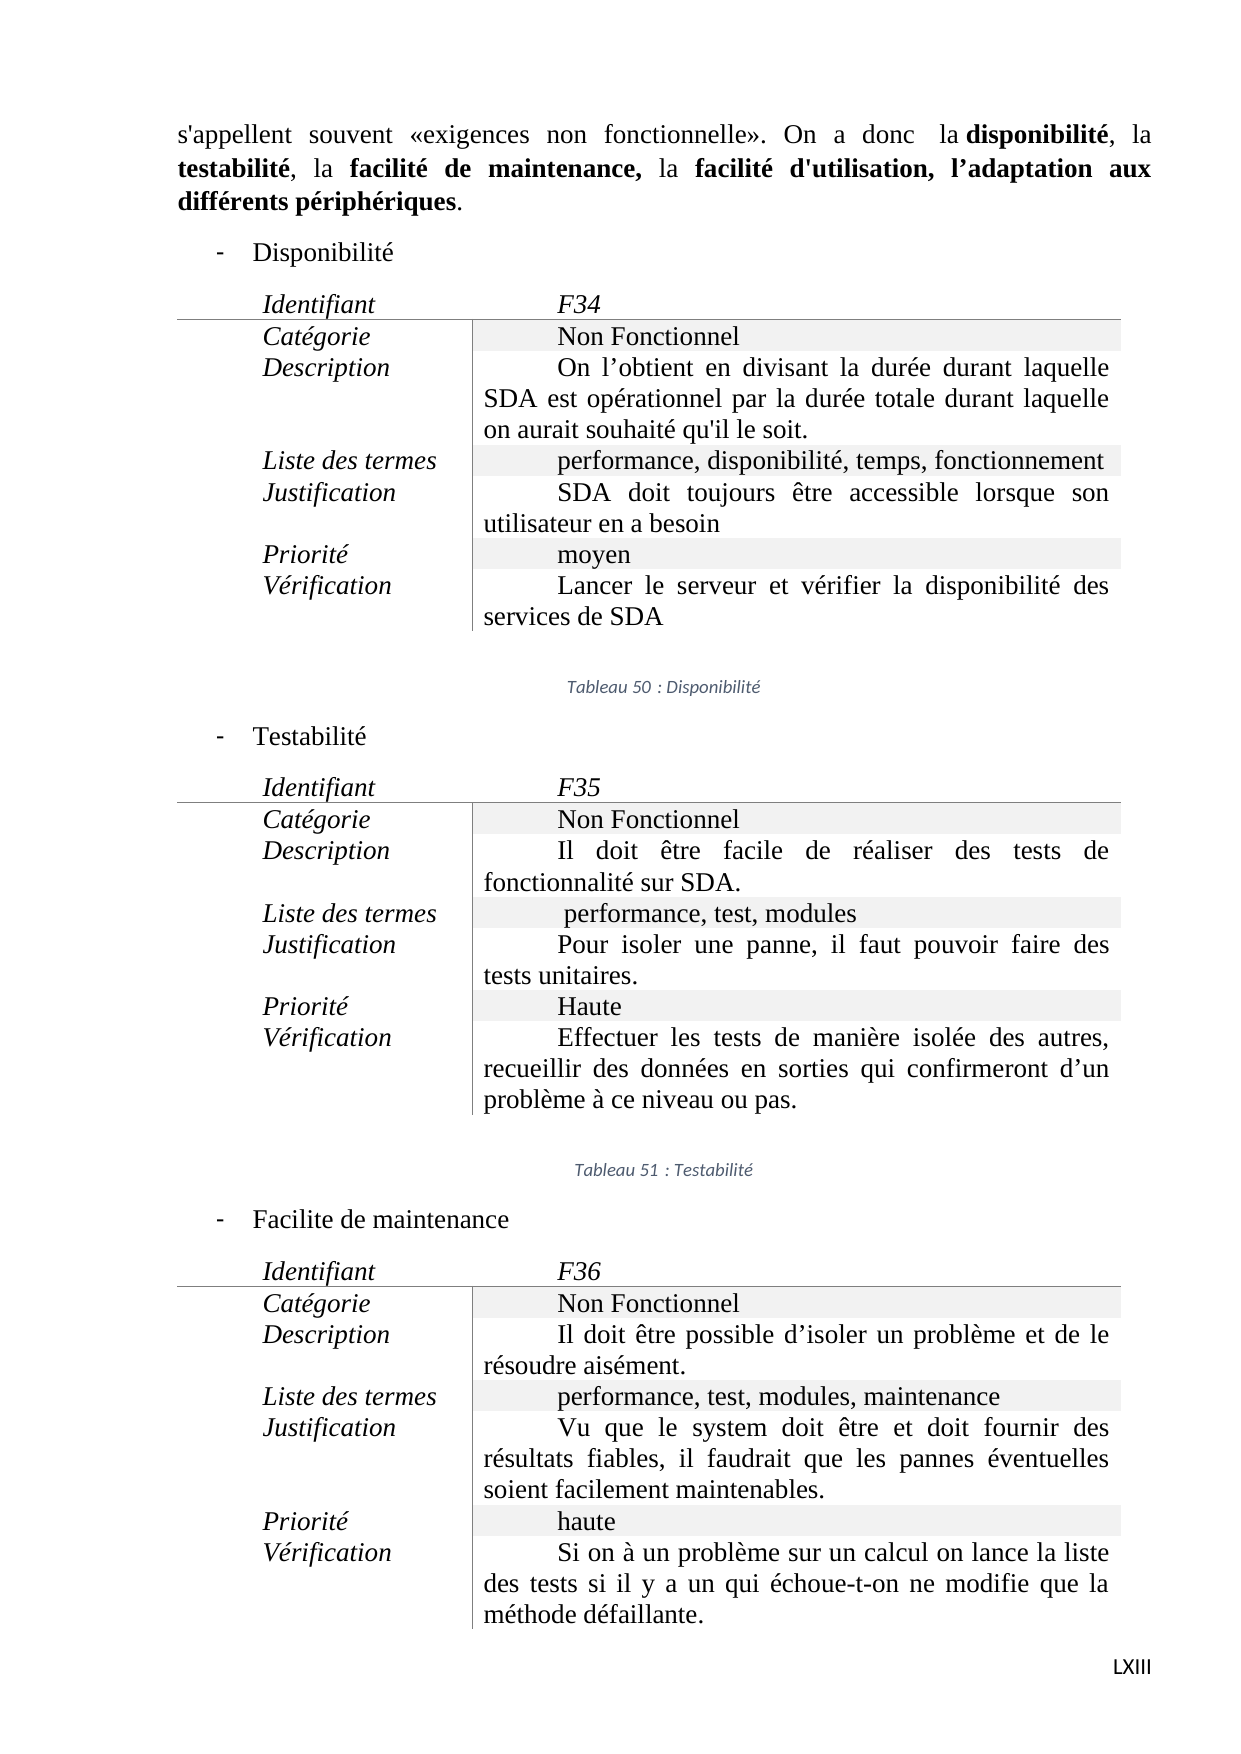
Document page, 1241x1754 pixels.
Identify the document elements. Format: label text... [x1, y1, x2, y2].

table_cell Non Fonctionnel [473, 803, 1121, 834]
table_cell Non Fonctionnel [473, 1287, 1121, 1318]
table_header Identifiant [177, 288, 472, 319]
table_cell Vu que le system doit être et doit fournir des résultats fiables, il faudrait que les pannes éventuelles soient facilement maintenables. [473, 1411, 1121, 1505]
table_cell moyen [473, 538, 1121, 569]
table_cell Vérification [177, 1536, 472, 1629]
table_cell Liste des termes [177, 897, 472, 928]
list Disponibilité [216, 235, 1152, 268]
list Testabilité [216, 719, 1152, 752]
table_cell Non Fonctionnel [473, 320, 1121, 351]
table_cell SDA doit toujours être accessible lorsque son utilisateur en a besoin [473, 476, 1121, 538]
table_cell Catégorie [177, 1287, 472, 1318]
table_cell Catégorie [177, 803, 472, 834]
table_header F34 [472, 288, 1121, 319]
table_header F35 [472, 771, 1121, 802]
table_cell Justification [177, 1411, 472, 1505]
table_cell Priorité [177, 538, 472, 569]
table_cell Justification [177, 476, 472, 538]
table_cell Pour isoler une panne, il faut pouvoir faire des tests unitaires. [473, 928, 1121, 990]
table_cell Liste des termes [177, 1380, 472, 1411]
table_cell Description [177, 351, 472, 444]
table_cell Il doit être facile de réaliser des tests de fonctionnalité sur SDA. [473, 835, 1121, 897]
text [177, 118, 1152, 216]
table_cell Priorité [177, 990, 472, 1021]
table_cell Haute [473, 990, 1121, 1021]
table_cell Description [177, 1318, 472, 1380]
table_cell Si on à un problème sur un calcul on lance la liste des tests si il y a un qui échoue-t-on ne modifie que la méthode défaillante. [473, 1536, 1121, 1629]
table_header F36 [472, 1255, 1121, 1286]
table_cell Vérification [177, 569, 472, 631]
table_cell Description [177, 835, 472, 897]
table_cell Vérification [177, 1021, 472, 1115]
table_cell performance, test, modules, maintenance [473, 1380, 1121, 1411]
table_header Identifiant [177, 1255, 472, 1286]
table_cell Il doit être possible d’isoler un problème et de le résoudre aisément. [473, 1318, 1121, 1380]
text Tableau 50 : Disponibilité [177, 675, 1152, 698]
table_header Identifiant [177, 771, 472, 802]
table_cell haute [473, 1505, 1121, 1536]
table_cell Effectuer les tests de manière isolée des autres, recueillir des données en sorties qui confirmeront d’un problème à ce niveau ou pas. [473, 1021, 1121, 1115]
table_cell performance, test, modules [473, 897, 1121, 928]
table_cell performance, disponibilité, temps, fonctionnement [473, 445, 1121, 476]
list Facilite de maintenance [216, 1202, 1152, 1235]
table_cell Lancer le serveur et vérifier la disponibilité des services de SDA [473, 569, 1121, 631]
text Tableau 51 : Testabilité [177, 1158, 1152, 1181]
table_cell Priorité [177, 1505, 472, 1536]
table_cell Liste des termes [177, 445, 472, 476]
table_cell Justification [177, 928, 472, 990]
table_cell Catégorie [177, 320, 472, 351]
table_cell On l’obtient en divisant la durée durant laquelle SDA est opérationnel par la durée totale durant laquelle on aurait souhaité qu'il le soit. [473, 351, 1121, 444]
